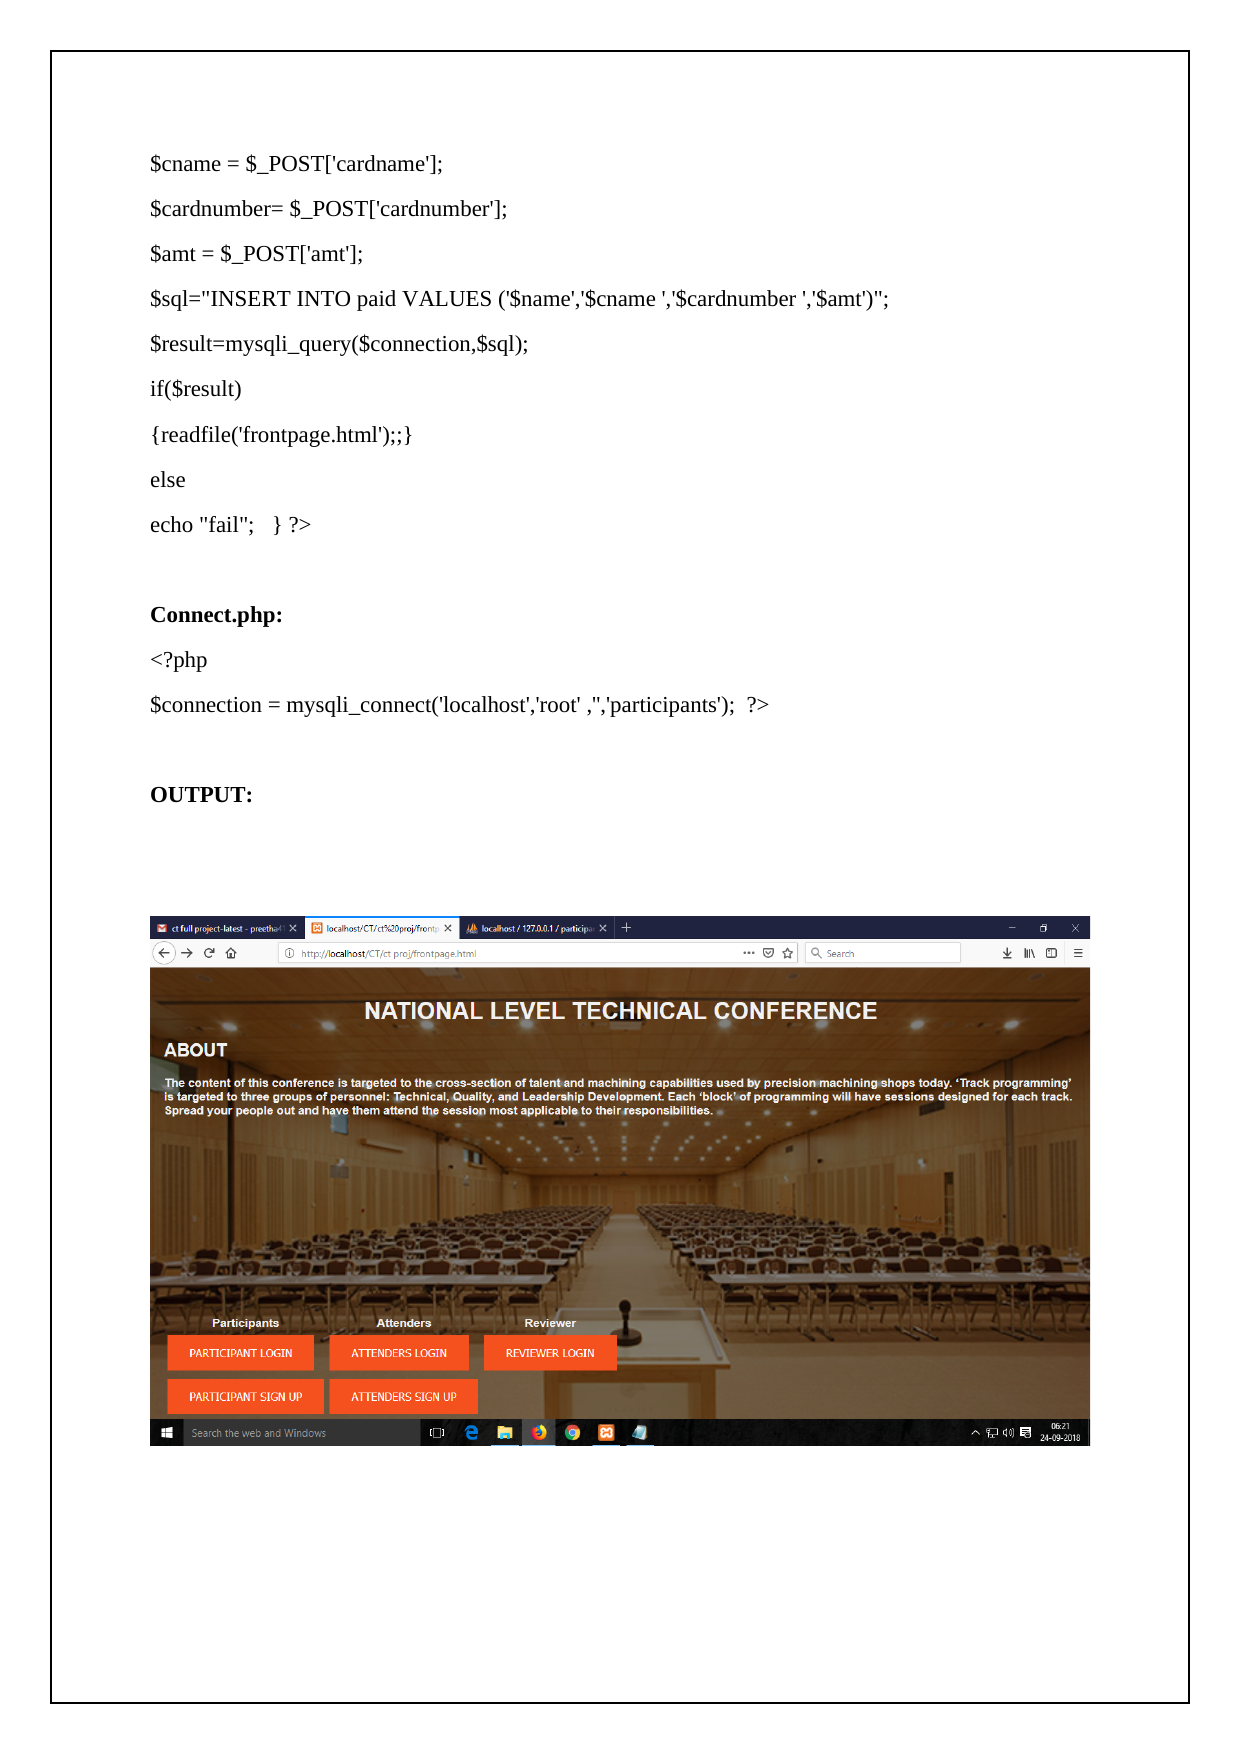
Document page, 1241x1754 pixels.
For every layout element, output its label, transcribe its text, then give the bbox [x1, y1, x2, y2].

text $cname = $_POST['cardname']; [150, 150, 1090, 176]
text echo "fail"; } ?> [150, 511, 1090, 537]
text $connection = mysqli_connect('localhost','root' ,'','participants'); ?> [150, 691, 1090, 718]
text $sql="INSERT INTO paid VALUES ('$name','$cname ','$cardnumber ','$amt')"; [150, 285, 1090, 312]
picture [150, 916, 1091, 1446]
text {readfile('frontpage.html');;} [150, 421, 1090, 447]
text $result=mysqli_query($connection,$sql); [150, 330, 1090, 357]
text Connect.php: [150, 601, 1090, 627]
text $cardnumber= $_POST['cardnumber']; [150, 195, 1090, 221]
text if($result) [150, 376, 1090, 402]
text else [150, 466, 1090, 492]
text OUTPUT: [150, 781, 1090, 808]
text <?php [150, 646, 1090, 672]
text $amt = $_POST['amt']; [150, 240, 1090, 267]
